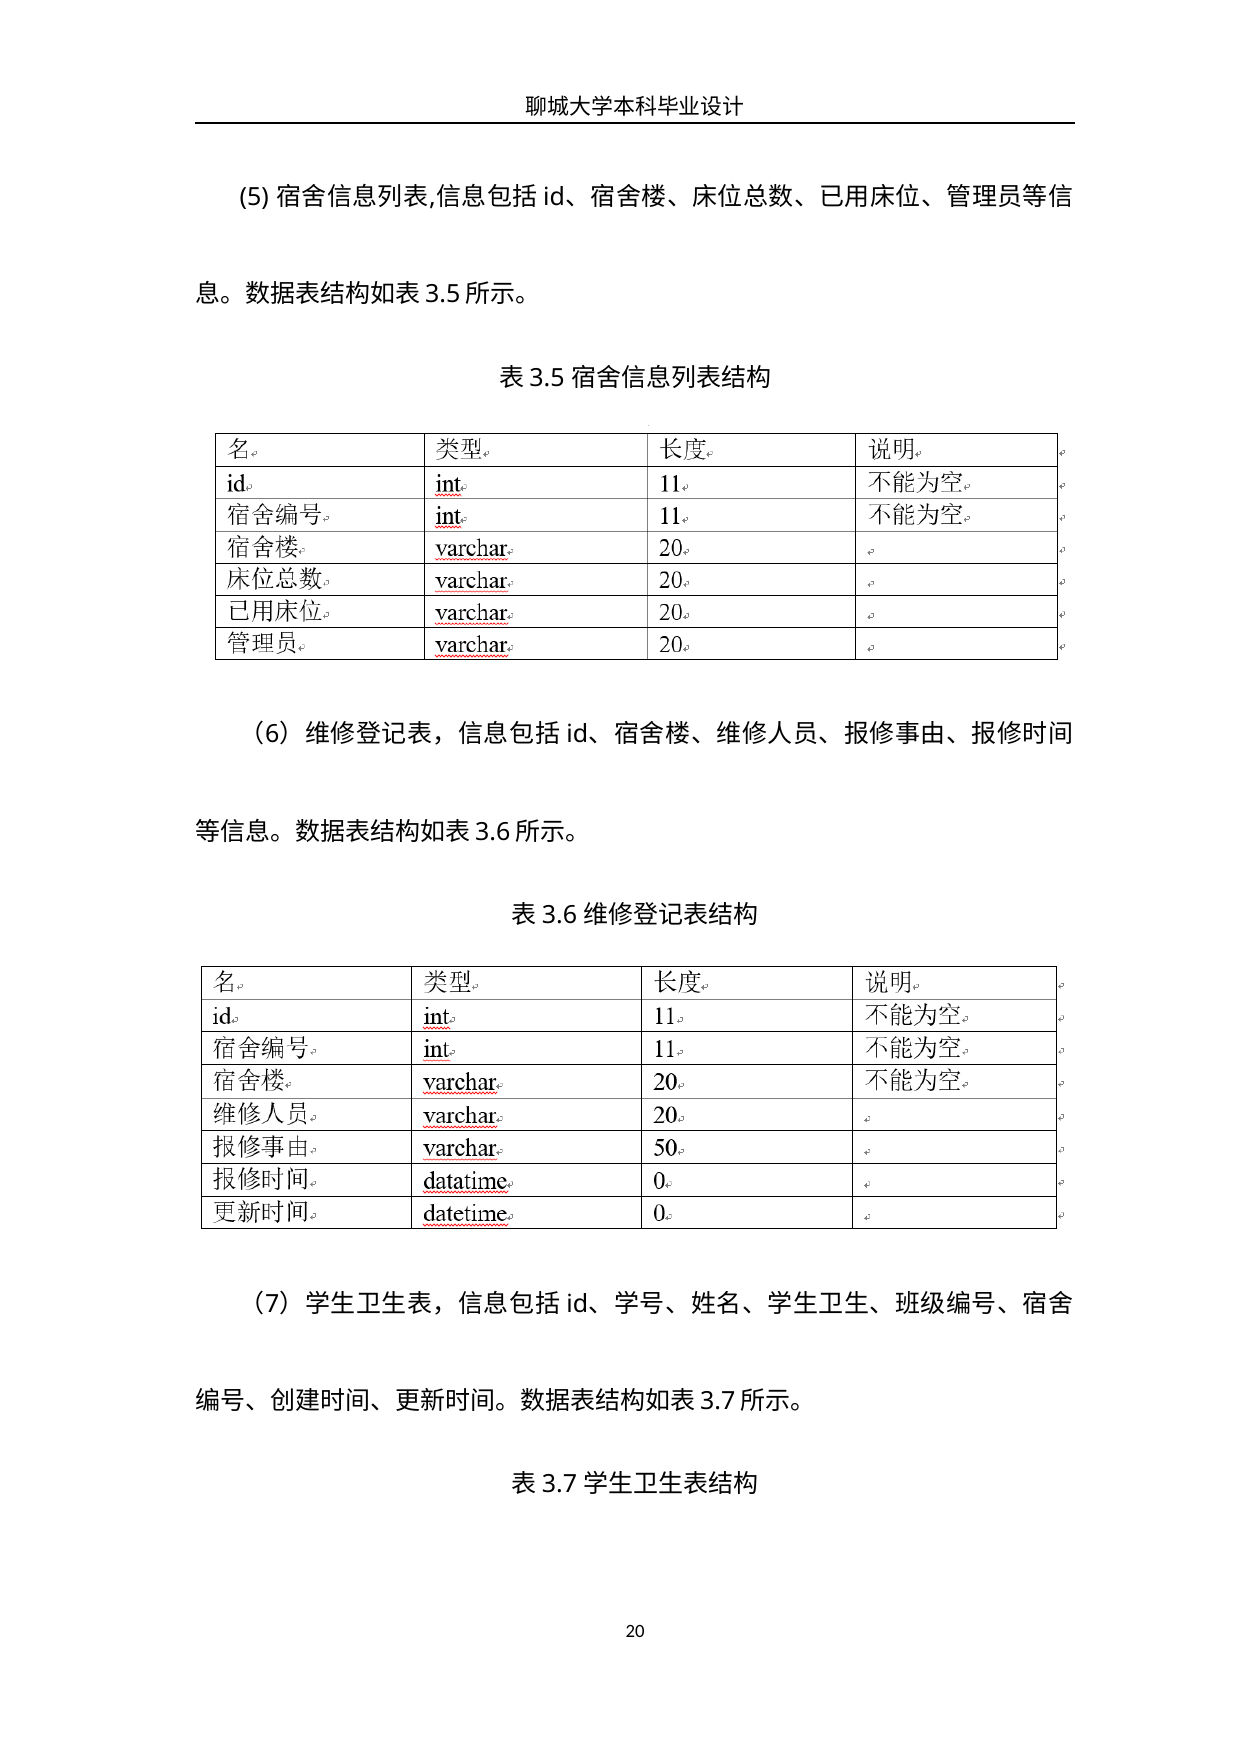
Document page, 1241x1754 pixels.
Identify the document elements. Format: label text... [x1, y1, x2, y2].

picture [195, 425, 1075, 665]
text 表3.6 维修登记表结构 [195, 880, 1075, 945]
picture [195, 962, 1075, 1235]
text 表3.5 宿舍信息列表结构 [195, 343, 1075, 408]
text （6）维修登记表，信息包括id、宿舍楼、维修人员、报修事由、报修时间等信息。数据表结构如表3.6所示。 [195, 699, 1075, 862]
text （7）学生卫生表，信息包括id、学号、姓名、学生卫生、班级编号、宿舍编号、创建时间、更新时间。数据表结构如表3.7所示。 [195, 1269, 1075, 1431]
text 表3.7 学生卫生表结构 [195, 1449, 1075, 1514]
text (5) 宿舍信息列表,信息包括id、宿舍楼、床位总数、已用床位、管理员等信息。数据表结构如表3.5所示。 [195, 162, 1075, 324]
